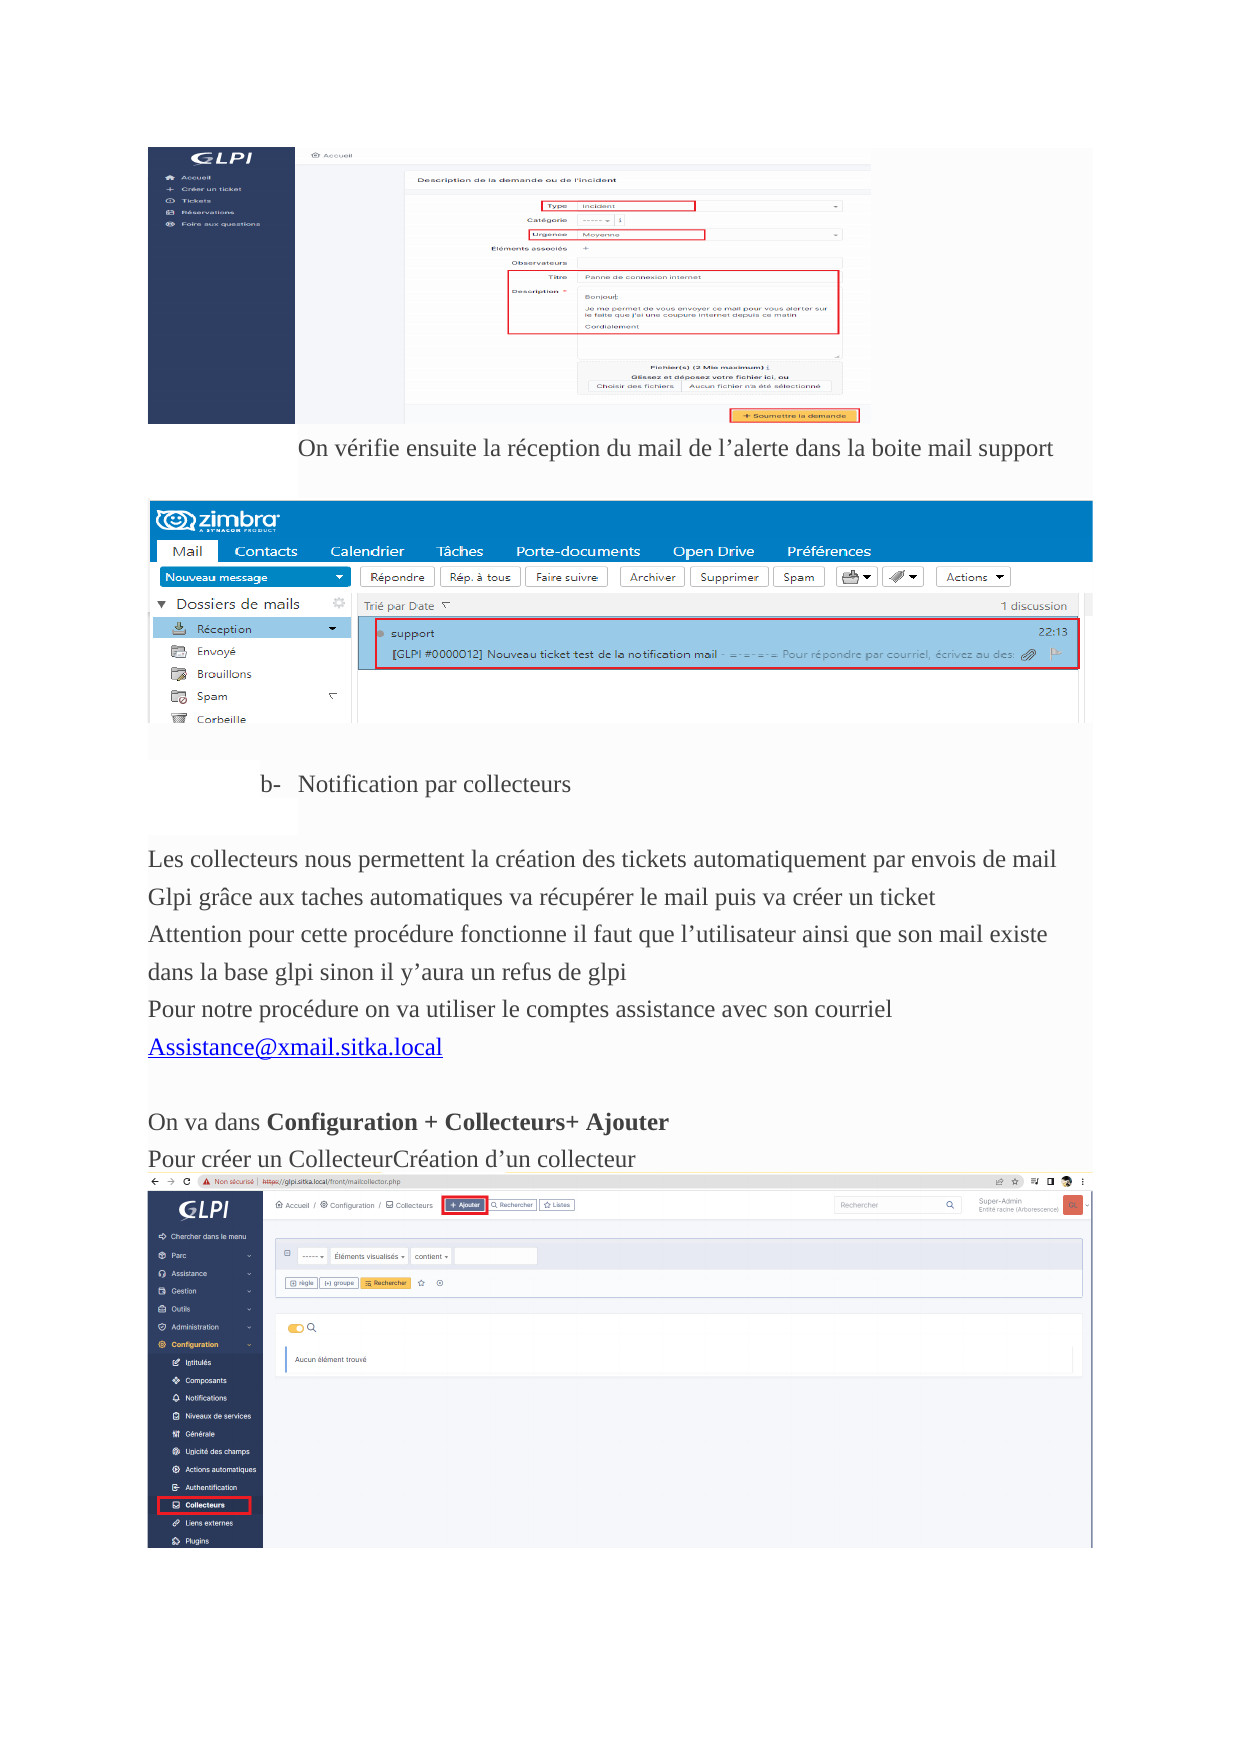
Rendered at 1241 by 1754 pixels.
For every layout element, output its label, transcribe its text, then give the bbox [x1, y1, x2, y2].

picture [147, 498, 1093, 723]
text Les collecteurs nous permettent la création des tickets automatiquement par envois de mail [148, 835, 1093, 873]
text On va dans Configuration + Collecteurs+ Ajouter [148, 1098, 1093, 1135]
text Attention pour cette procédure fonctionne il faut que l’utilisateur ainsi que son mail existe dans la base glpi sinon il y’aura un refus de glpi [148, 910, 1093, 985]
text Glpi grâce aux taches automatiques va récupérer le mail puis va créer un ticket [148, 873, 1093, 910]
picture [147, 1172, 1093, 1548]
text Pour créer un CollecteurCréation d’un collecteur [148, 1135, 1093, 1172]
text Pour notre procédure on va utiliser le comptes assistance avec son courriel Assistance@xmail.sitka.local [148, 985, 1093, 1060]
list On vérifie ensuite la réception du mail de l’alerte dans la boite mail support [298, 424, 1093, 461]
list Notification par collecteurs [260, 760, 1093, 798]
picture [147, 147, 871, 424]
